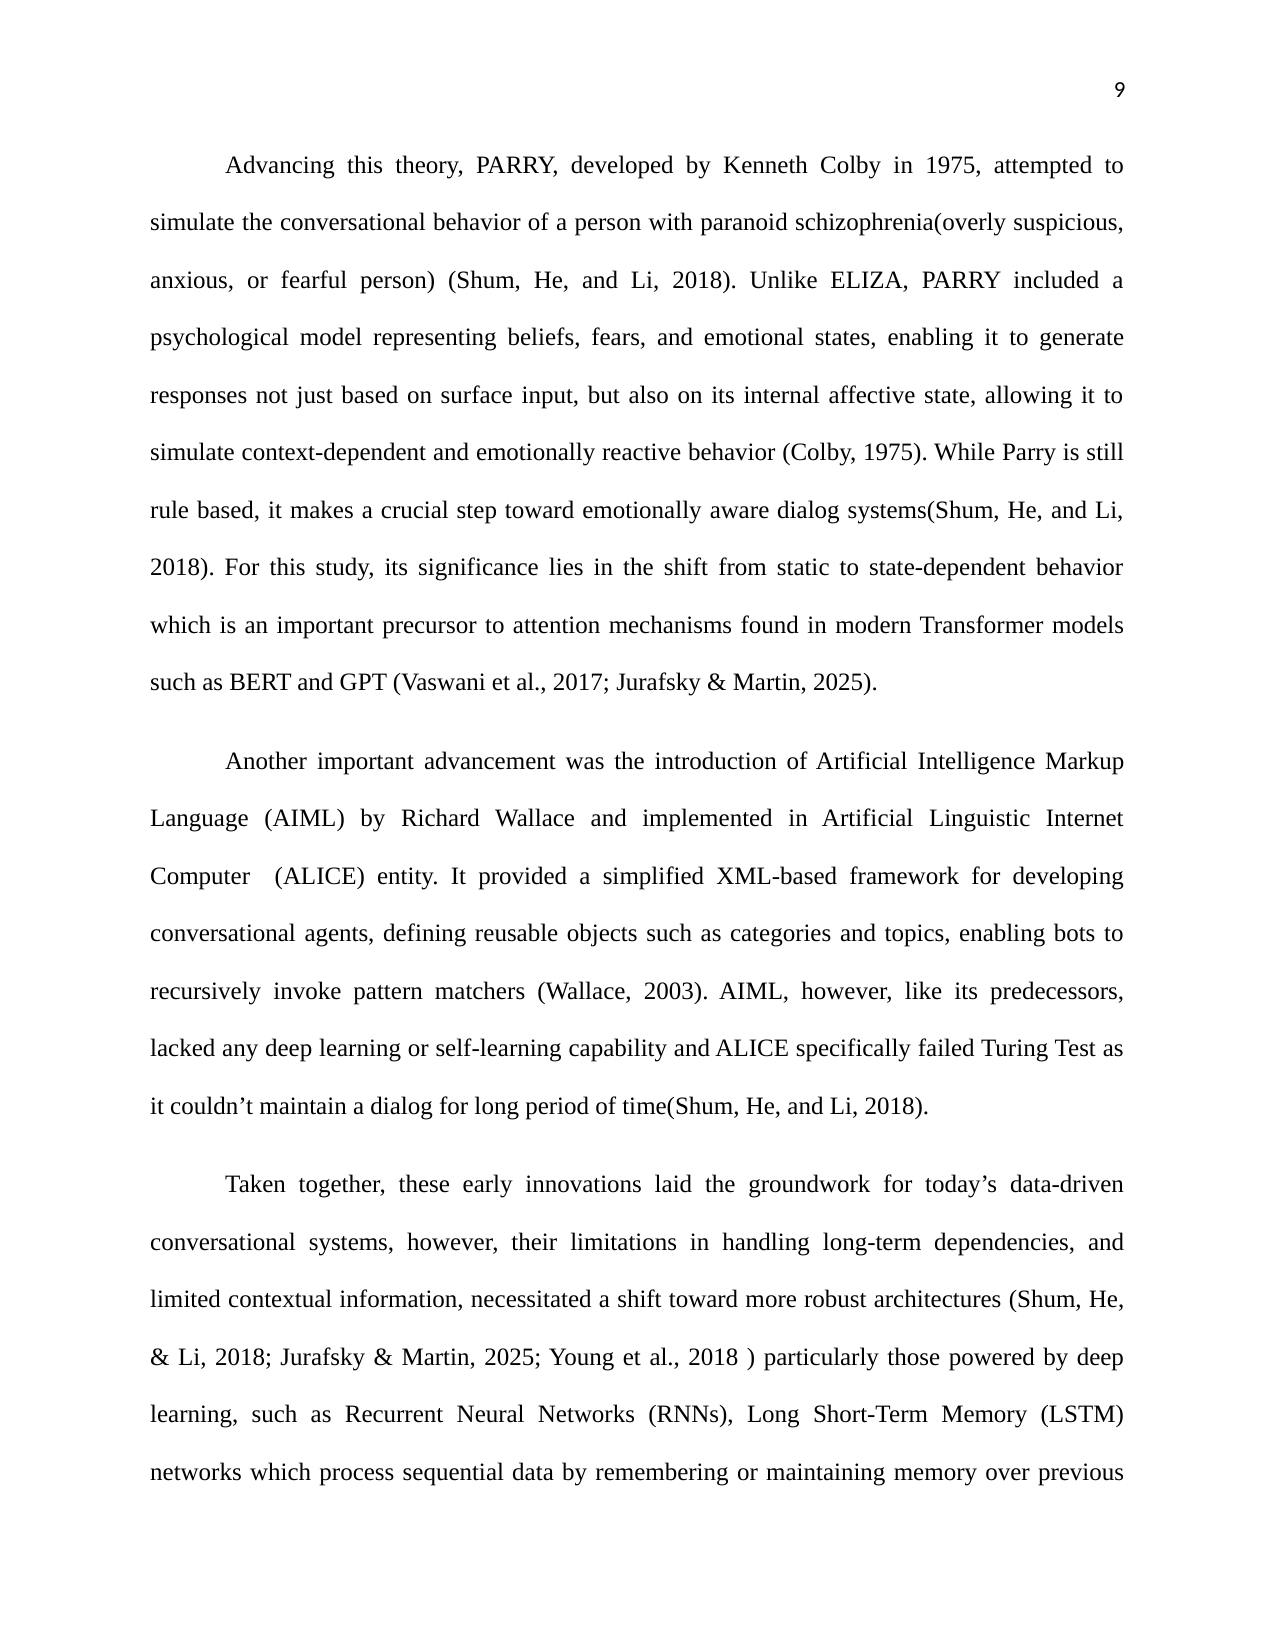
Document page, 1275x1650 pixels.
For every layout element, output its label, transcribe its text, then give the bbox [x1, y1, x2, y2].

text Advancing this theory, PARRY, developed by Kenneth Colby in 1975, attempted to simulate the conversational behavior of a person with paranoid schizophrenia(overly suspicious, anxious, or fearful person) (Shum, He, and Li, 2018). Unlike ELIZA, PARRY included a psychological model representing beliefs, fears, and emotional states, enabling it to generate responses not just based on surface input, but also on its internal affective state, allowing it to simulate context-dependent and emotionally reactive behavior (Colby, 1975). While Parry is still rule based, it makes a crucial step toward emotionally aware dialog systems(Shum, He, and Li, 2018). For this study, its significance lies in the shift from static to state-dependent behavior which is an important precursor to attention mechanisms found in modern Transformer models such as BERT and GPT (Vaswani et al., 2017; Jurafsky & Martin, 2025). [150, 150, 1125, 696]
text Another important advancement was the introduction of Artificial Intelligence Markup Language (AIML) by Richard Wallace and implemented in Artificial Linguistic Internet Computer (ALICE) entity. It provided a simplified XML-based framework for developing conversational agents, defining reusable objects such as categories and topics, enabling bots to recursively invoke pattern matchers (Wallace, 2003). AIML, however, like its predecessors, lacked any deep learning or self-learning capability and ALICE specifically failed Turing Test as it couldn’t maintain a dialog for long period of time(Shum, He, and Li, 2018). [150, 746, 1125, 1119]
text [150, 1169, 1125, 1485]
